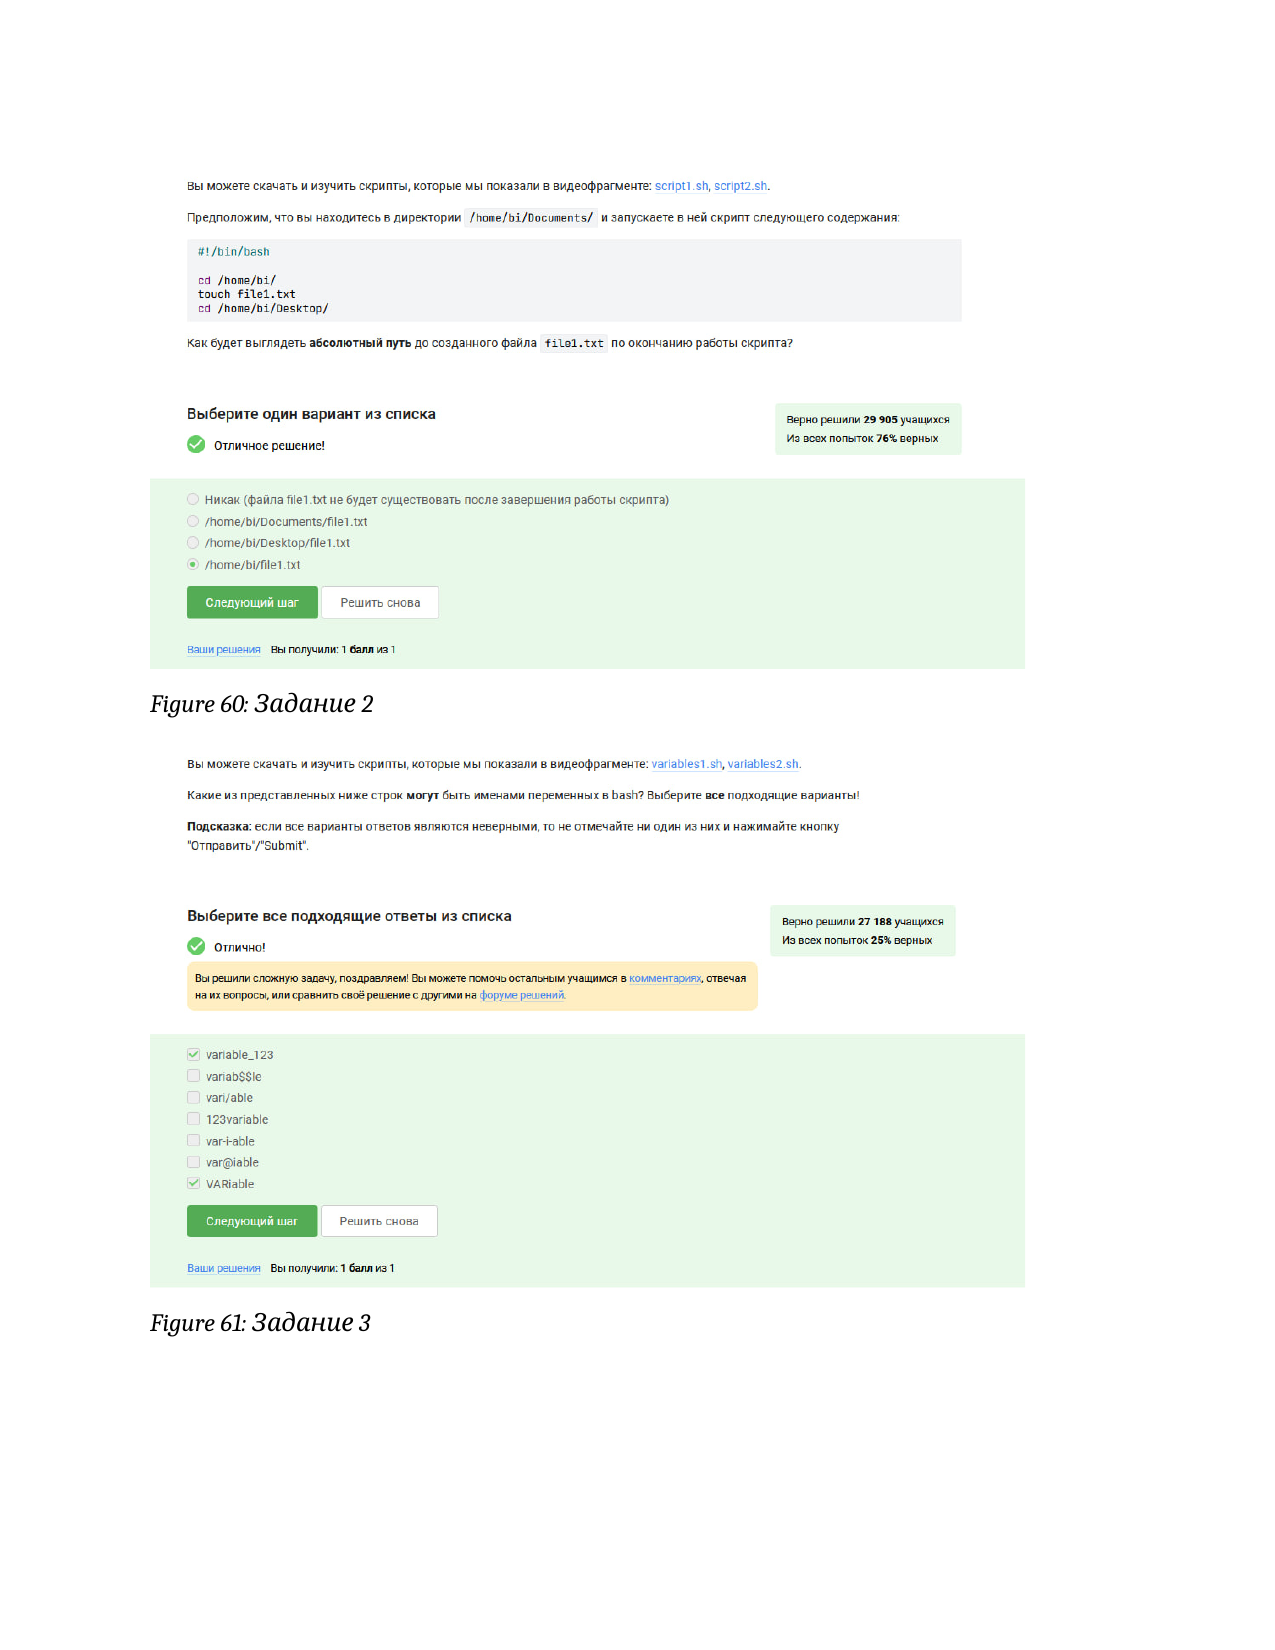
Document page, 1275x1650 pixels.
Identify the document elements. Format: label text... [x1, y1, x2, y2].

picture [150, 150, 1025, 669]
text Figure 60: Задание 2 [150, 689, 1125, 718]
text Figure 61: Задание 3 [150, 1309, 1125, 1337]
picture [150, 730, 1025, 1288]
